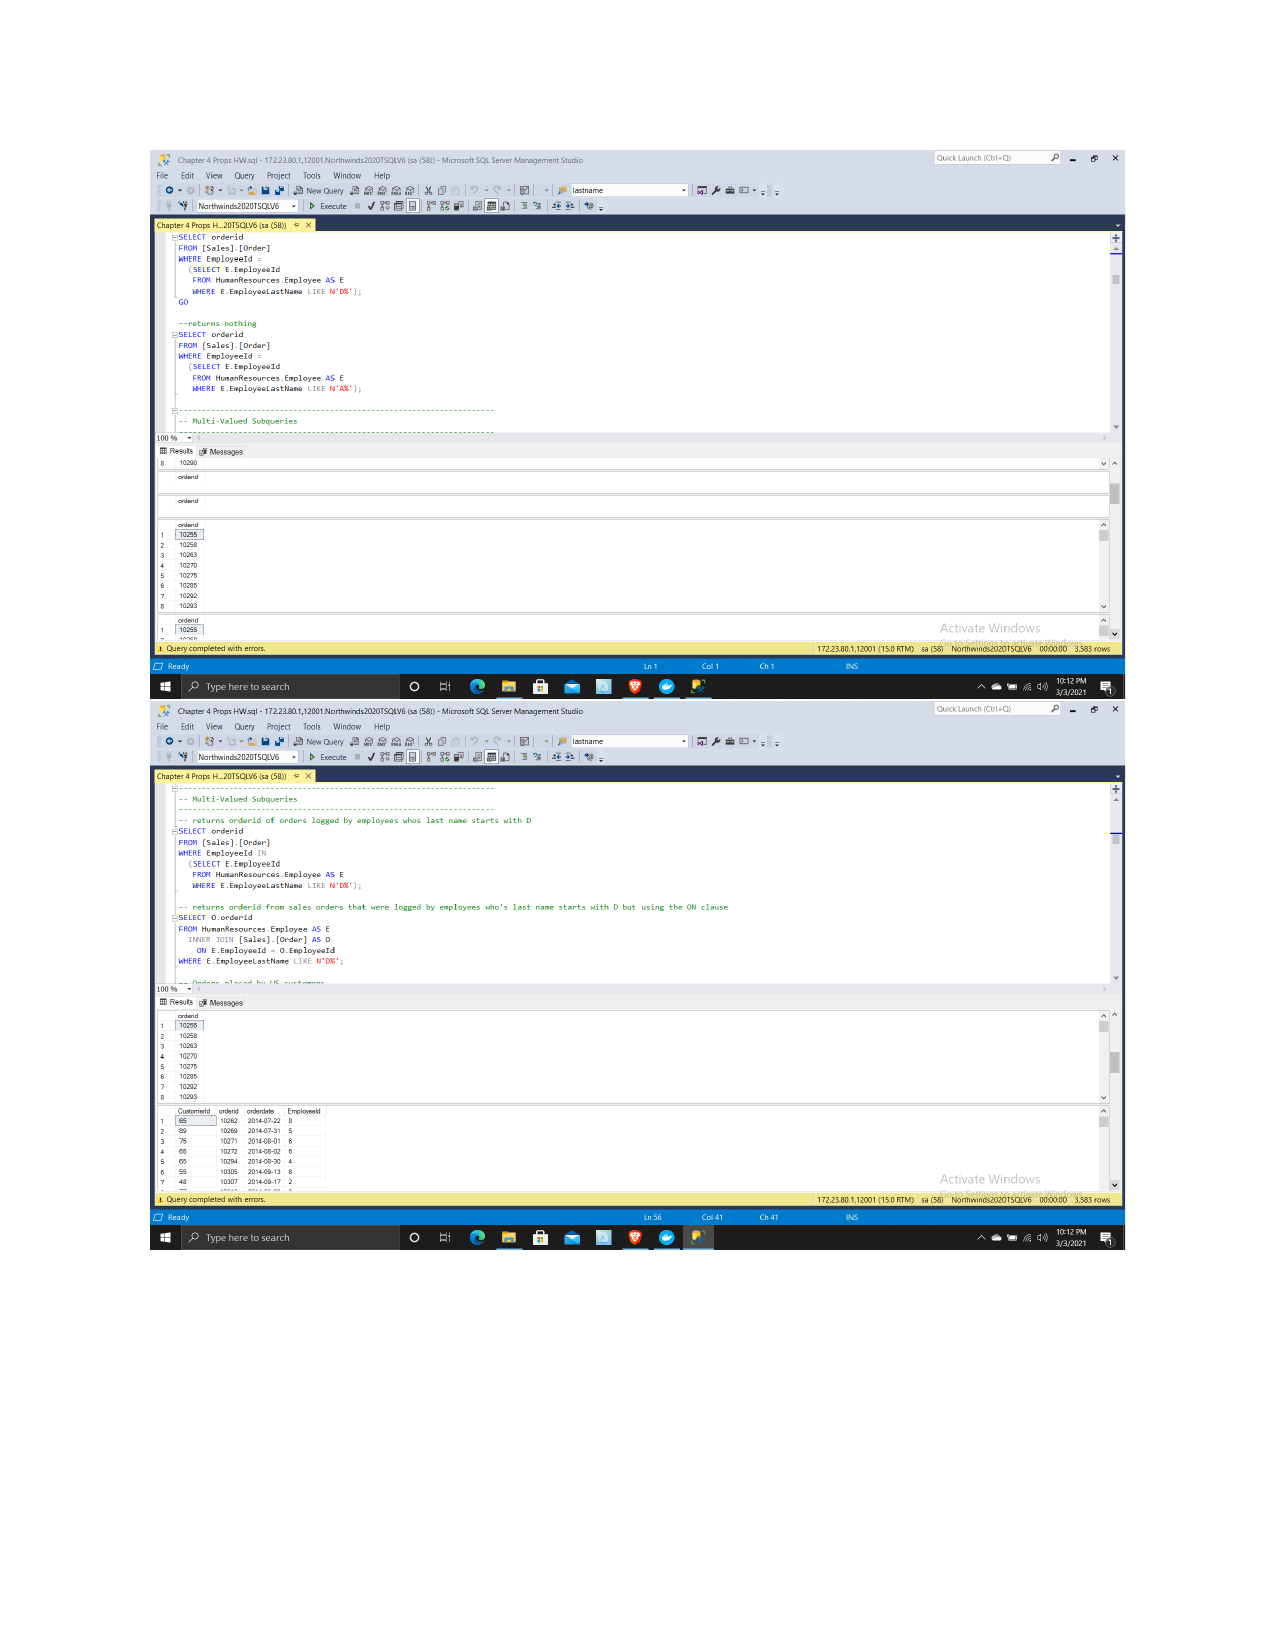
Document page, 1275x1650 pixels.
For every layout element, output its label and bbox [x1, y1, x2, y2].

picture [150, 701, 1125, 1250]
picture [150, 150, 1125, 699]
